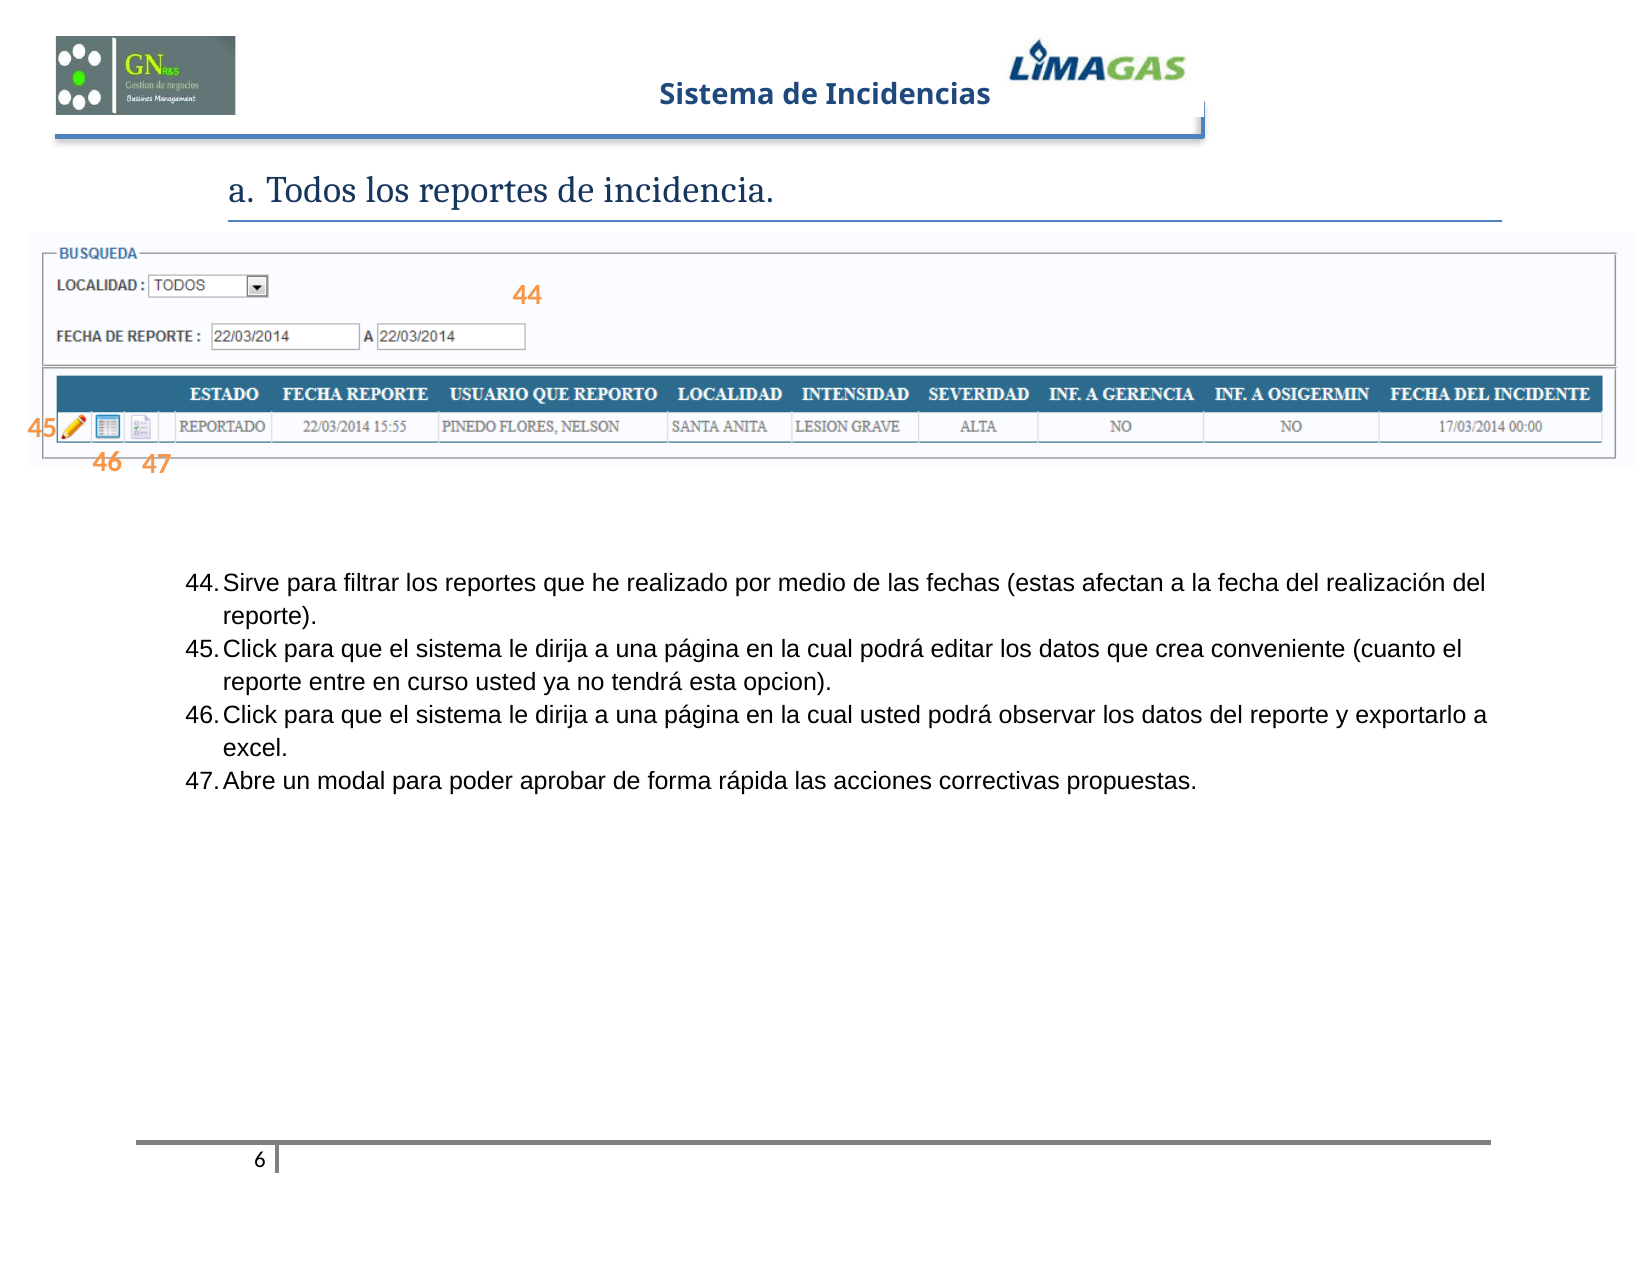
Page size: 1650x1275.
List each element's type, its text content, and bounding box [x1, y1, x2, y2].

picture [989, 8, 1205, 117]
list Click para que el sistema le dirija a una página en la cual usted podrá observar los datos del reporte y exportarlo a excel. [185, 700, 1502, 762]
picture [27, 233, 1636, 468]
list Abre un modal para poder aprobar de forma rápida las acciones correctivas propuestas. [185, 766, 1502, 795]
picture [111, 461, 118, 468]
list Click para que el sistema le dirija a una página en la cual podrá editar los datos que crea conveniente (cuanto el reporte entre en curso usted ya no tendrá esta opcion). [185, 634, 1502, 696]
title Todos los reportes de incidencia. [228, 168, 1502, 220]
picture [55, 36, 236, 115]
list Sirve para filtrar los reportes que he realizado por medio de las fechas (estas afectan a la fecha del realización del reporte). [185, 568, 1502, 630]
